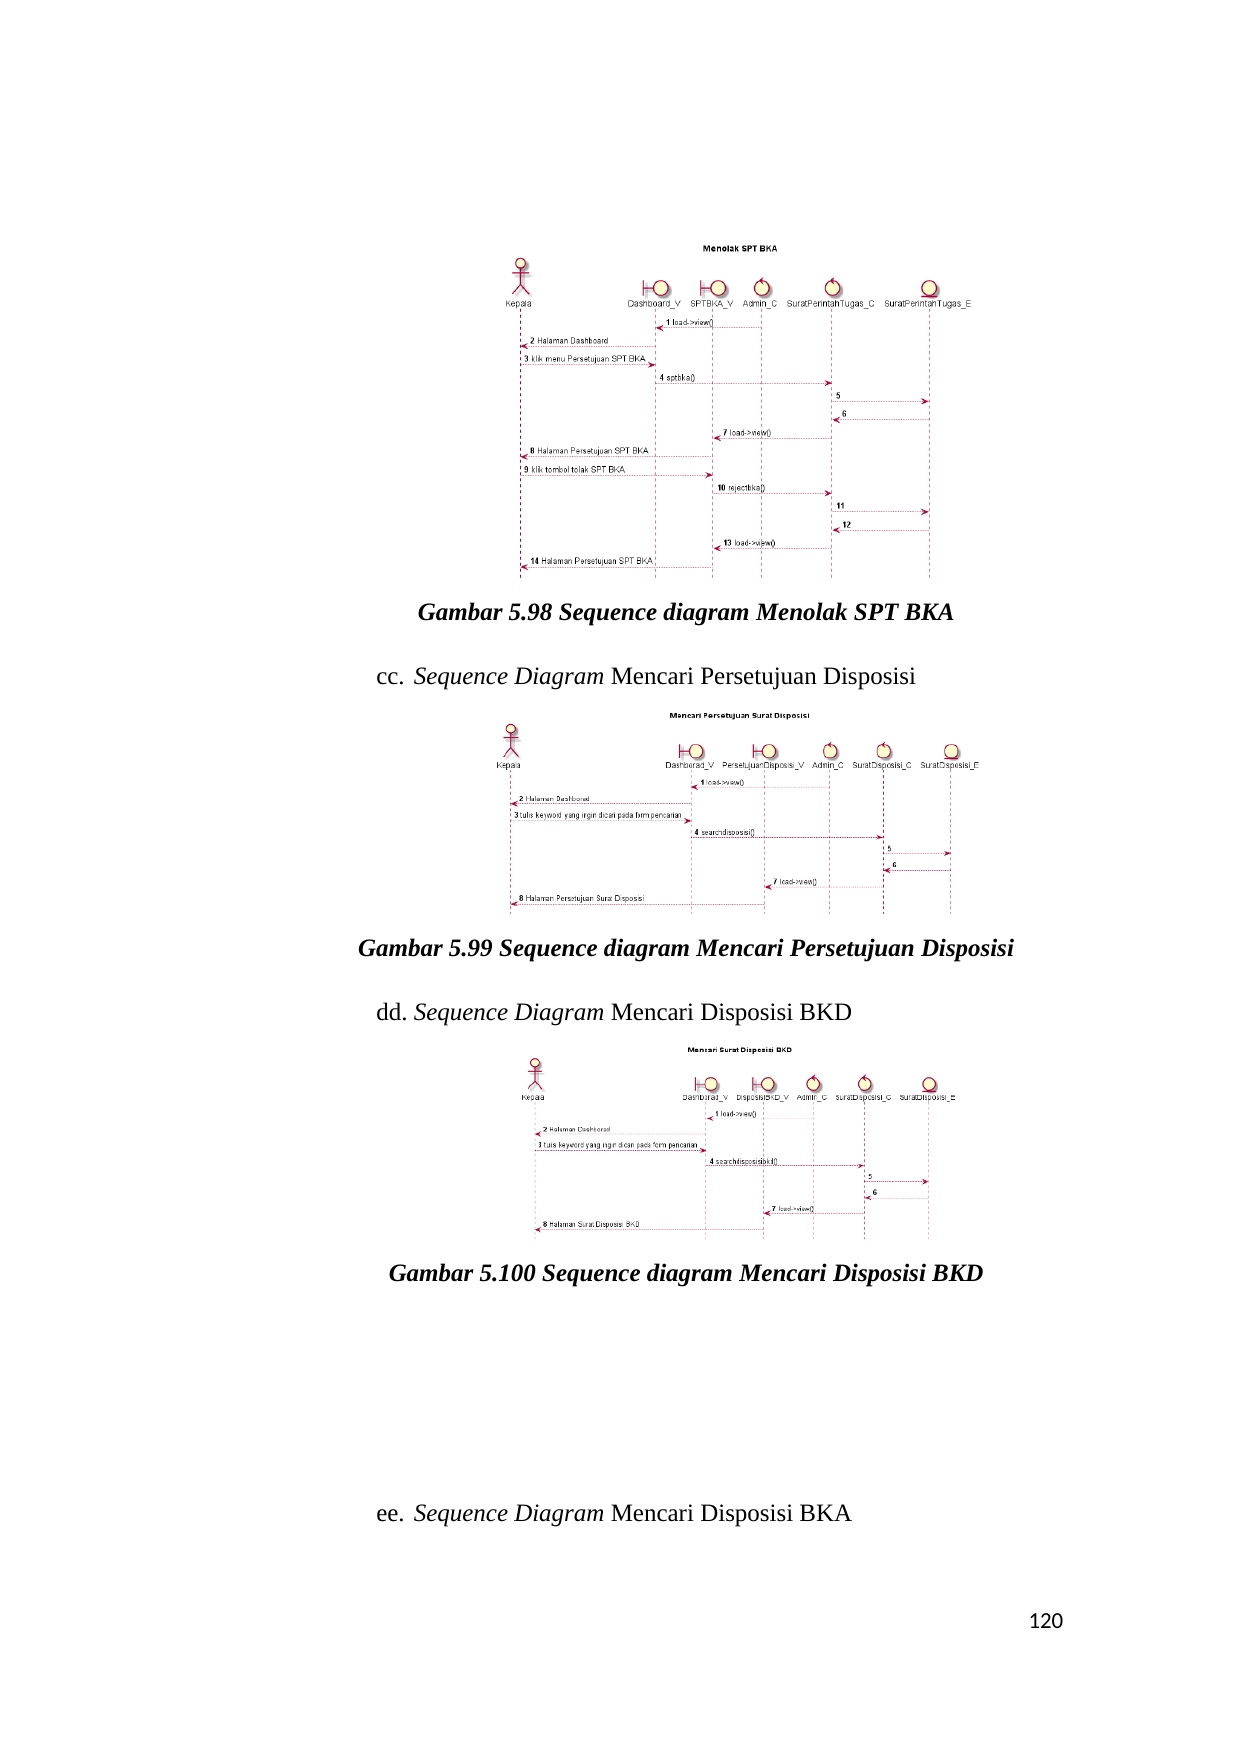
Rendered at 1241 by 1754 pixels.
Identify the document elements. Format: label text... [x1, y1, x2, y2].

text Gambar 5.100 Sequence diagram Mencari Disposisi BKD [311, 1258, 1063, 1287]
picture [500, 236, 977, 584]
list Sequence Diagram Mencari Disposisi BKA [376, 1498, 1063, 1527]
list Sequence Diagram Mencari Disposisi BKD [376, 997, 1063, 1026]
text Gambar 5.99 Sequence diagram Mencari Persetujuan Disposisi [311, 933, 1063, 962]
picture [492, 704, 984, 919]
text Gambar 5.98 Sequence diagram Menolak SPT BKA [311, 597, 1063, 626]
picture [517, 1040, 960, 1244]
list Sequence Diagram Mencari Persetujuan Disposisi [376, 661, 1063, 690]
